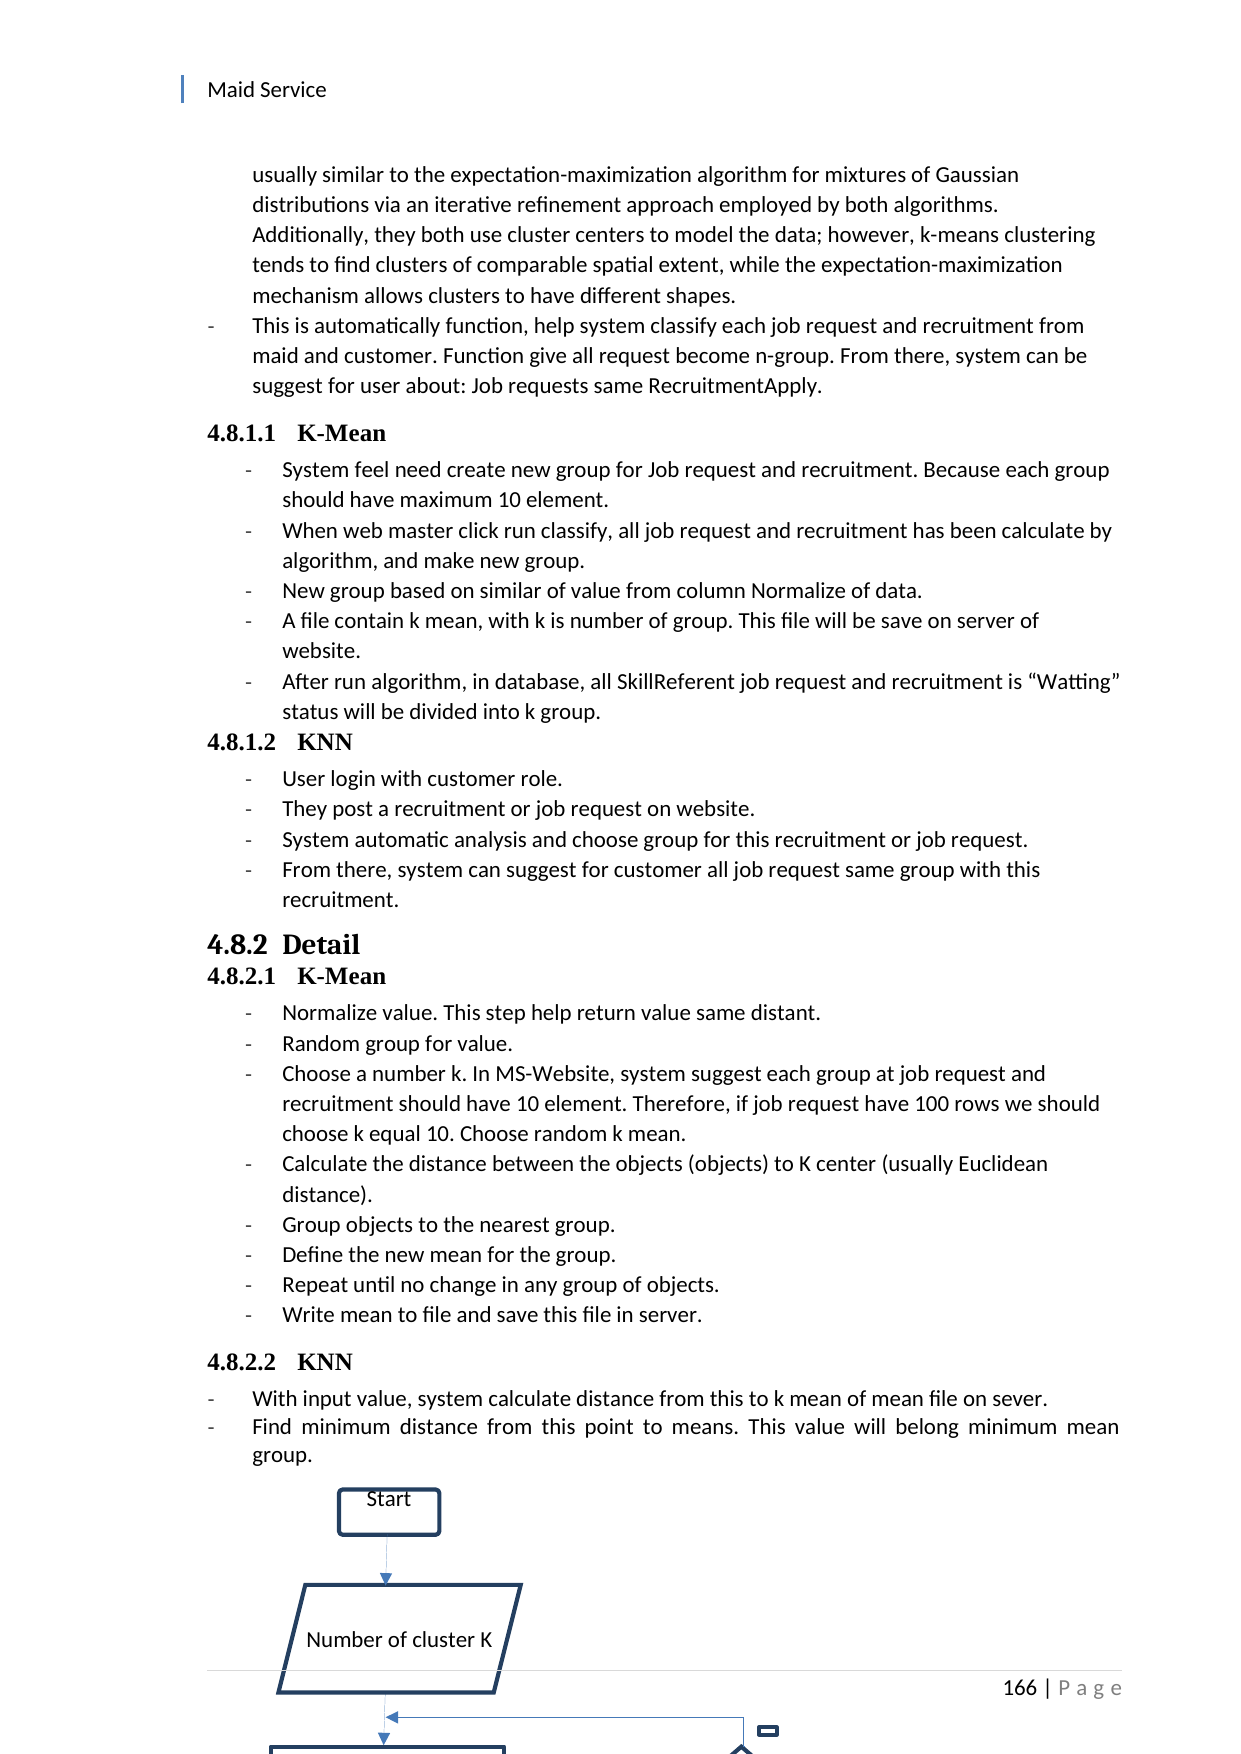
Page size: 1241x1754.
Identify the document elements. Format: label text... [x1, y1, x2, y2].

list Random group for value. [244, 1029, 1122, 1057]
subtitle Detail [207, 928, 1122, 961]
list Repeat until no change in any group of objects. [244, 1270, 1122, 1298]
list Write mean to file and save this file in server. [244, 1301, 1122, 1328]
subtitle KNN [207, 727, 1122, 756]
list They post a recruitment or job request on website. [244, 794, 1122, 822]
list After run algorithm, in database, all SkillReferent job request and recruitment is “Watting” status will be divided into k group. [244, 667, 1122, 725]
list Normalize value. This step help return value same distant. [244, 998, 1122, 1026]
subtitle K-Mean [207, 961, 1122, 990]
subtitle K-Mean [207, 418, 1122, 447]
list New group based on similar of value from column Normalize of data. [244, 576, 1122, 604]
list Find minimum distance from this point to means. This value will belong minimum mean group. [207, 1412, 1122, 1468]
list Choose a number k. In MS-Website, system suggest each group at job request and recruitment should have 10 element. Therefore, if job request have 100 rows we should choose k equal 10. Choose random k mean. [244, 1059, 1122, 1147]
list A file contain k mean, with k is number of group. This file will be save on server of website. [244, 606, 1122, 664]
list System automatic analysis and choose group for this recruitment or job request. [244, 825, 1122, 853]
list From there, system can suggest for customer all job request same group with this recruitment. [244, 855, 1122, 913]
list System feel need create new group for Job request and recruitment. Because each group should have maximum 10 element. [244, 455, 1122, 513]
list With input value, system calculate distance from this to k mean of mean file on sever. [207, 1384, 1122, 1412]
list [207, 160, 1122, 309]
list This is automatically function, help system classify each job request and recruitment from maid and customer. Function give all request become n-group. From there, system can be suggest for user about: Job requests same RecruitmentApply. [207, 311, 1122, 399]
list Calculate the distance between the objects (objects) to K center (usually Euclidean distance). [244, 1149, 1122, 1208]
list Define the new mean for the group. [244, 1240, 1122, 1268]
list When web master click run classify, all job request and recruitment has been calculate by algorithm, and make new group. [244, 516, 1122, 574]
list Group objects to the nearest group. [244, 1210, 1122, 1238]
list User login with customer role. [244, 764, 1122, 792]
subtitle KNN [207, 1347, 1122, 1376]
